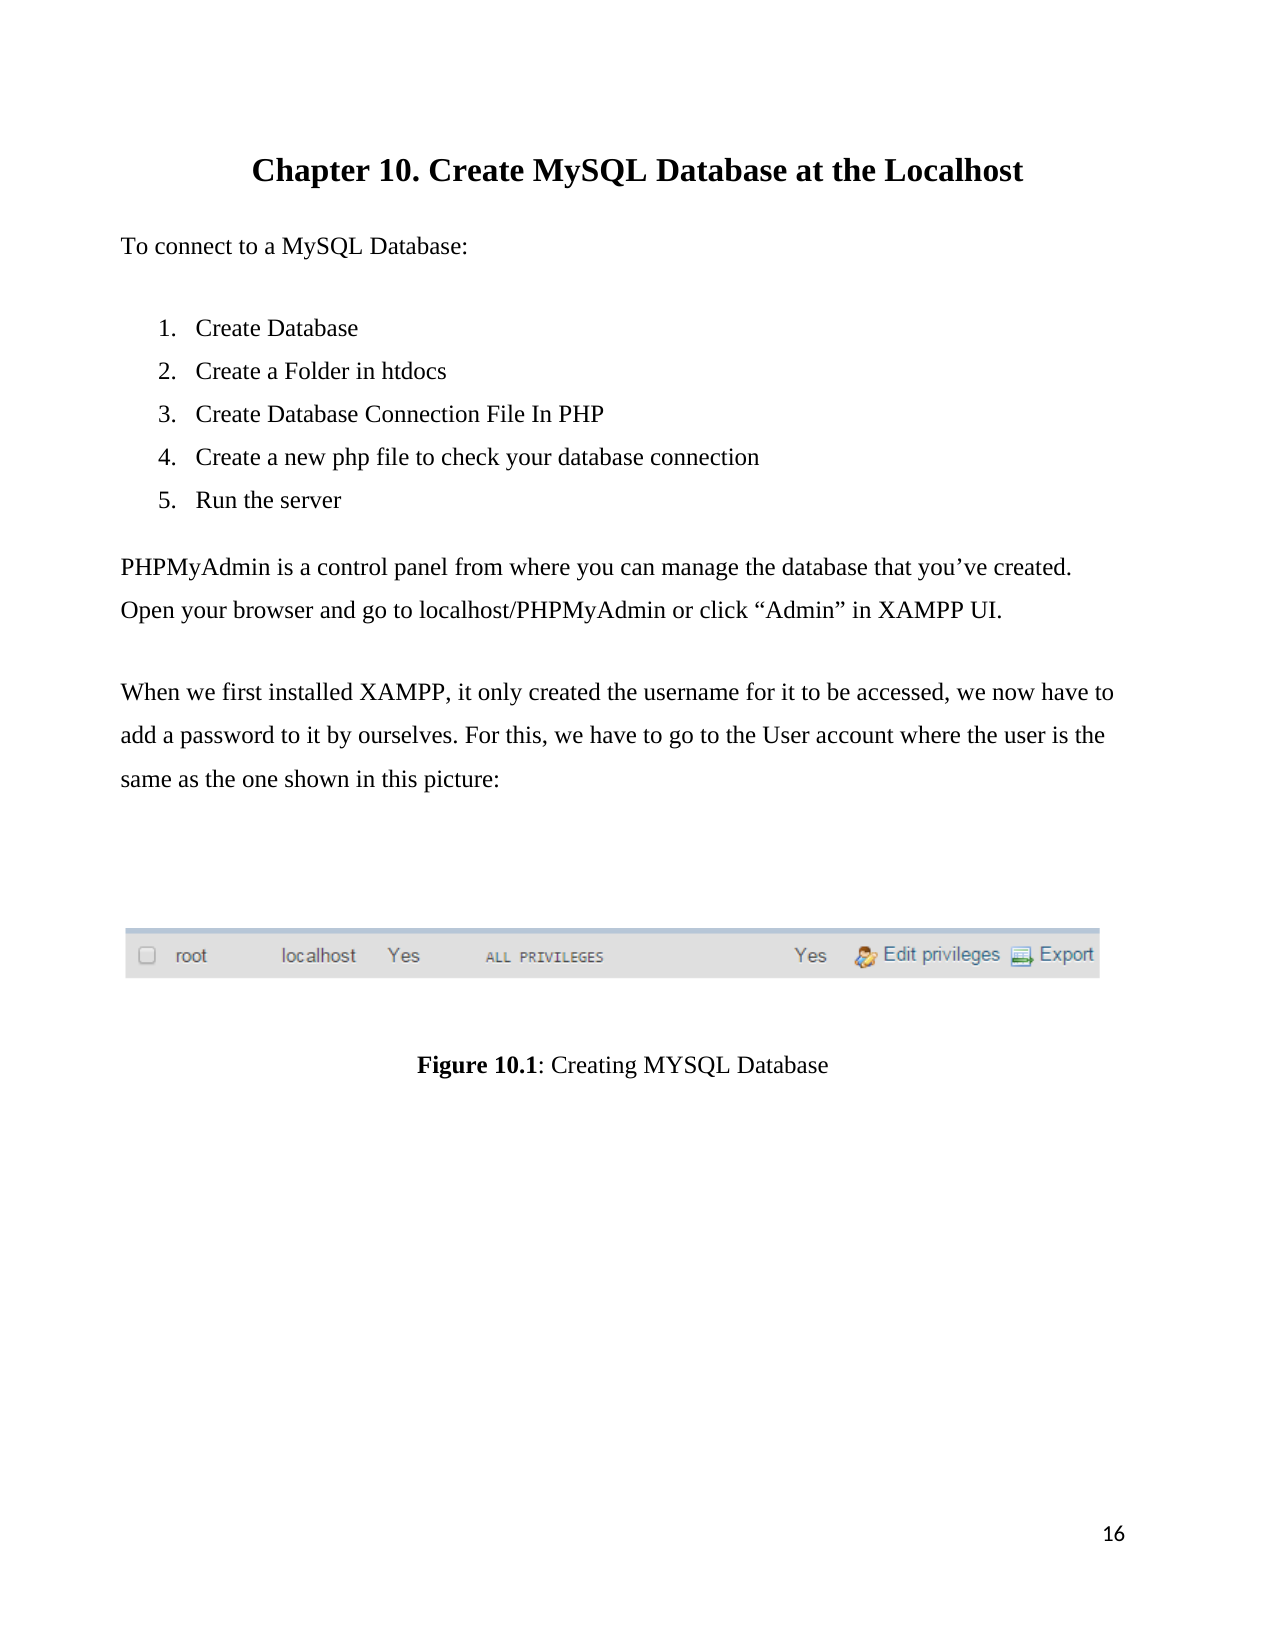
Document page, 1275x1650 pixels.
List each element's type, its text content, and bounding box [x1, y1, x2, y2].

subtitle Chapter 10. Create MySQL Database at the Localhost [150, 150, 1125, 188]
text PHPMyAdmin is a control panel from where you can manage the database that you’ve created. Open your browser and go to localhost/PHPMyAdmin or click “Admin” in XAMPP UI. [120, 552, 1125, 624]
picture [120, 928, 1206, 997]
list Create a new php file to check your database connection [158, 442, 1125, 471]
list Create Database [158, 313, 1125, 342]
text When we first installed XAMPP, it only created the username for it to be accessed, we now have to add a password to it by ourselves. For this, we have to go to the User account where the user is the same as the one shown in this picture: [120, 677, 1125, 792]
list Run the server [158, 486, 1125, 514]
text To connect to a MySQL Database: [120, 231, 1125, 260]
list Create Database Connection File In PHP [158, 399, 1125, 428]
list Create a Folder in htdocs [158, 356, 1125, 385]
text Figure 10.1: Creating MYSQL Database [120, 1050, 1125, 1079]
